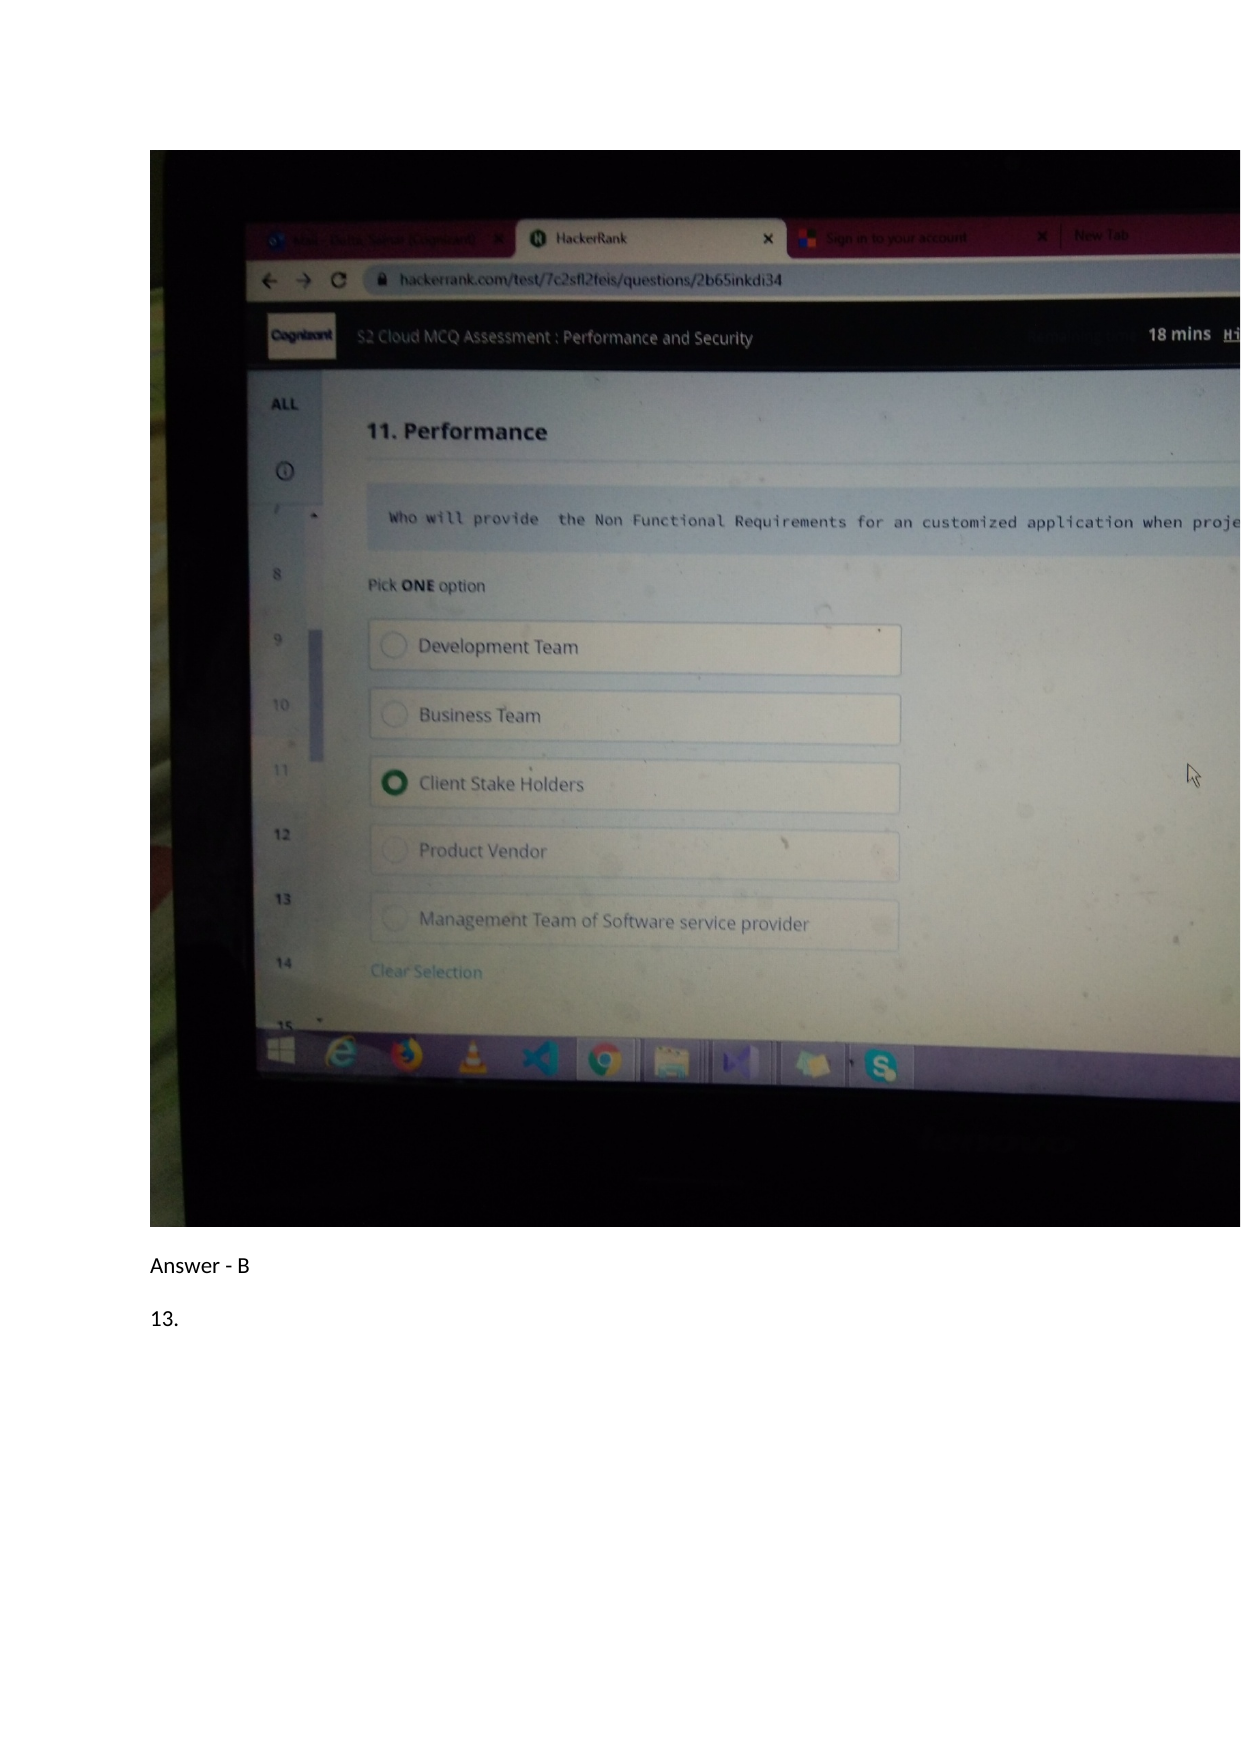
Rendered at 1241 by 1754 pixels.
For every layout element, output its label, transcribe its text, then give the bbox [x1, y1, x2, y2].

picture [150, 150, 1241, 1227]
text Answer - B [150, 1252, 1090, 1279]
text 13. [150, 1304, 1090, 1333]
